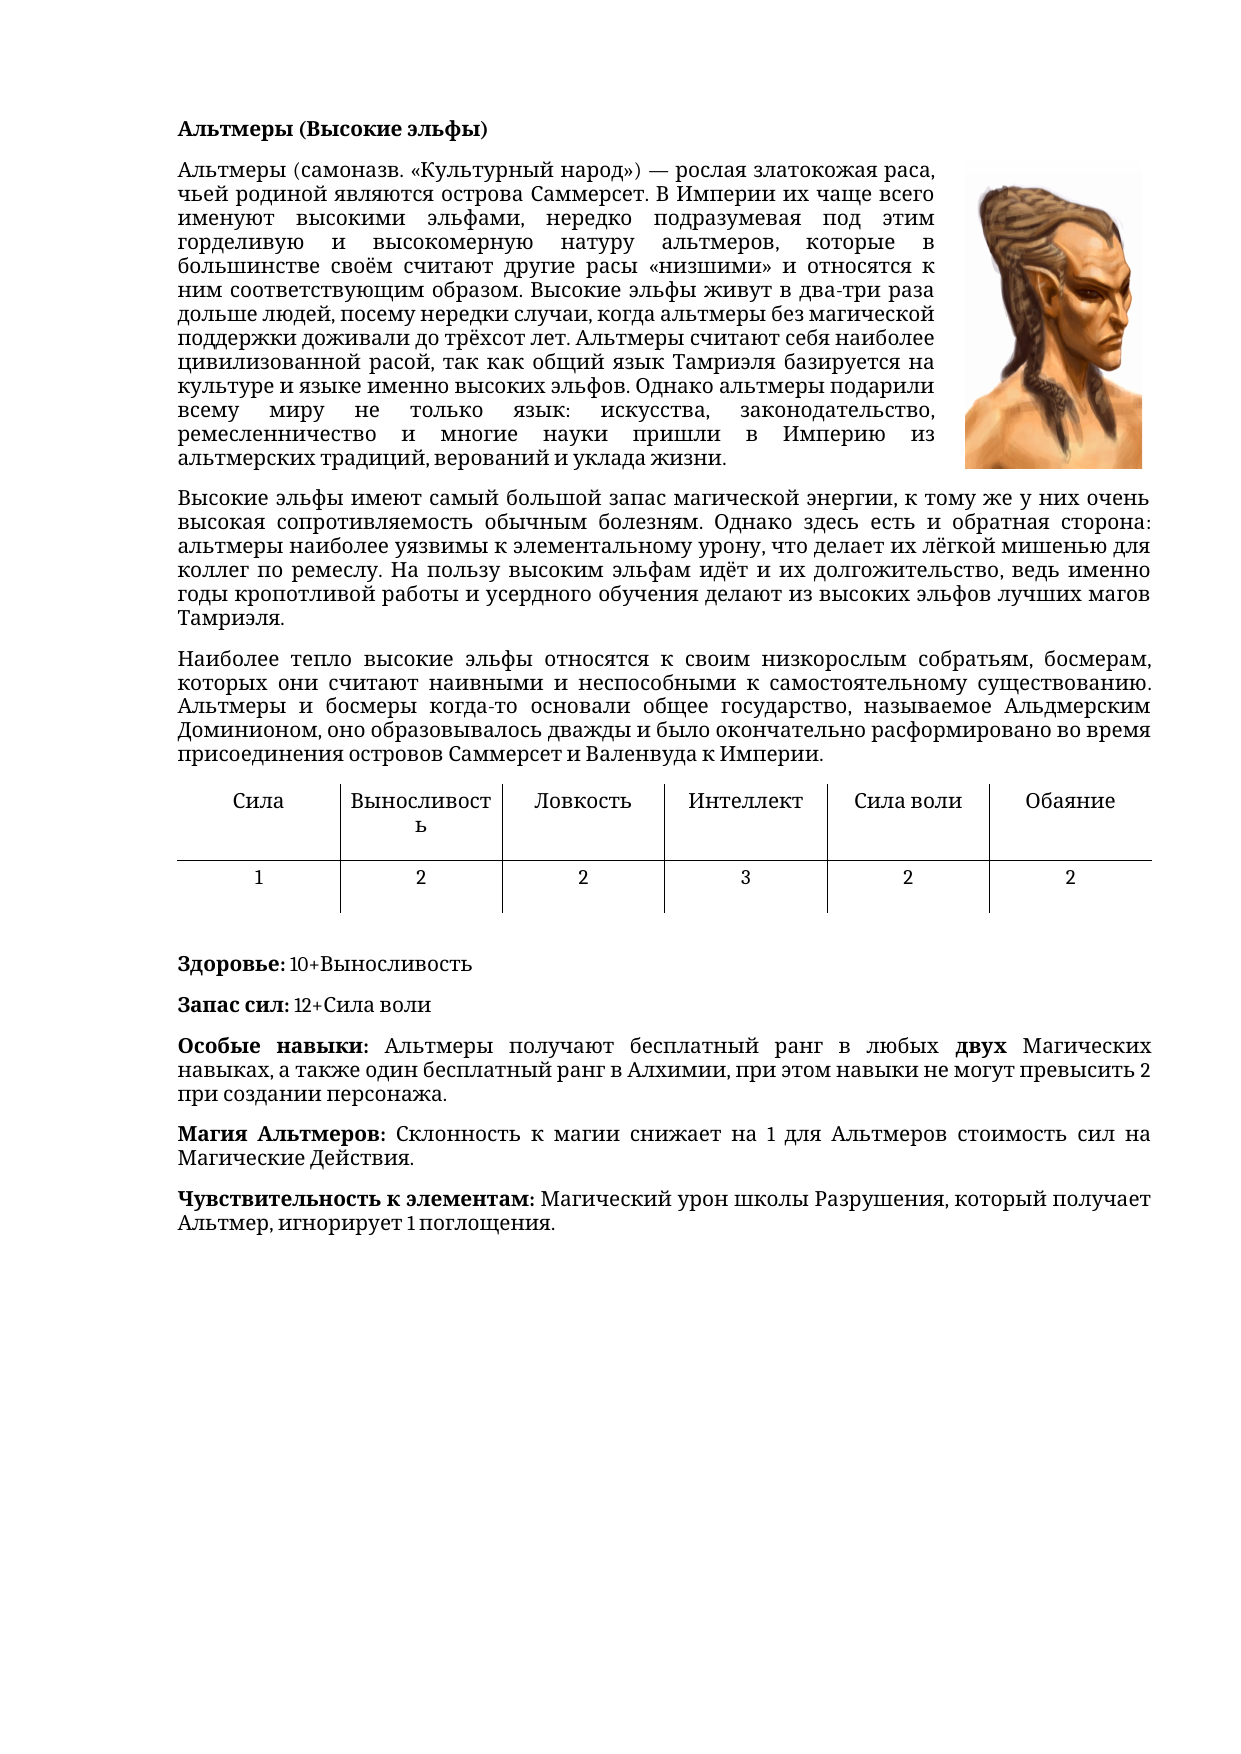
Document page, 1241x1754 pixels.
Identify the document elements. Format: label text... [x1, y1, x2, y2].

table_header Ловкость [503, 784, 664, 860]
text Наиболее тепло высокие эльфы относятся к своим низкорослым собратьям, босмерам, которых они считают наивными и неспособными к самостоятельному существованию. Альтмеры и босмеры когда-то основали общее государство, называемое Альдмерским Доминионом, оно образовывалось дважды и было окончательно расформировано во время присоединения островов Саммерсет и Валенвуда к Империи. [177, 647, 1152, 767]
text Чувствительность к элементам: Магический урон школы Разрушения, который получает Альтмер, игнорирует 1 поглощения. [177, 1187, 1152, 1235]
table_cell 2 [341, 861, 502, 912]
text Здоровье: 10+Выносливость [177, 953, 1152, 977]
text Альтмеры (самоназв. «Культурный народ») — рослая златокожая раса, чьей родиной являются острова Саммерсет. В Империи их чаще всего именуют высокими эльфами, нередко подразумевая под этим горделивую и высокомерную натуру альтмеров, которые в большинстве своём считают другие расы «низшими» и относятся к ним соответствующим образом. Высокие эльфы живут в два-три раза дольше людей, посему нередки случаи, когда альтмеры без магической поддержки доживали до трёхсот лет. Альтмеры считают себя наиболее цивилизованной расой, так как общий язык Тамриэля базируется на культуре и языке именно высоких эльфов. Однако альтмеры подарили всему миру не только язык: искусства, законодательство, ремесленничество и многие науки пришли в Империю из альтмерских традиций, верований и уклада жизни. [177, 159, 1152, 470]
table_cell 1 [177, 861, 340, 912]
text Магия Альтмеров: Склонность к магии снижает на 1 для Альтмеров стоимость сил на Магические Действия. [177, 1123, 1152, 1171]
text Особые навыки: Альтмеры получают бесплатный ранг в любых двух Магических навыках, а также один бесплатный ранг в Алхимии, при этом навыки не могут превысить 2 при создании персонажа. [177, 1034, 1152, 1106]
table_cell 2 [503, 861, 664, 912]
table_header Обаяние [990, 784, 1152, 860]
text Высокие эльфы имеют самый большой запас магической энергии, к тому же у них очень высокая сопротивляемость обычным болезням. Однако здесь есть и обратная сторона: альтмеры наиболее уязвимы к элементальному урону, что делает их лёгкой мишенью для коллег по ремеслу. На пользу высоким эльфам идёт и их долгожительство, ведь именно годы кропотливой работы и усердного обучения делают из высоких эльфов лучших магов Тамриэля. [177, 487, 1152, 631]
table_cell 2 [990, 861, 1152, 912]
text Альтмеры (Высокие эльфы) [177, 118, 1152, 142]
table_cell 2 [828, 861, 989, 912]
table_header Интеллект [665, 784, 827, 860]
table_cell 3 [665, 861, 827, 912]
table_header Выносливость [341, 784, 502, 860]
table_header Сила [177, 784, 340, 860]
text Запас сил: 12+Сила воли [177, 994, 1152, 1018]
table_header Сила воли [828, 784, 989, 860]
